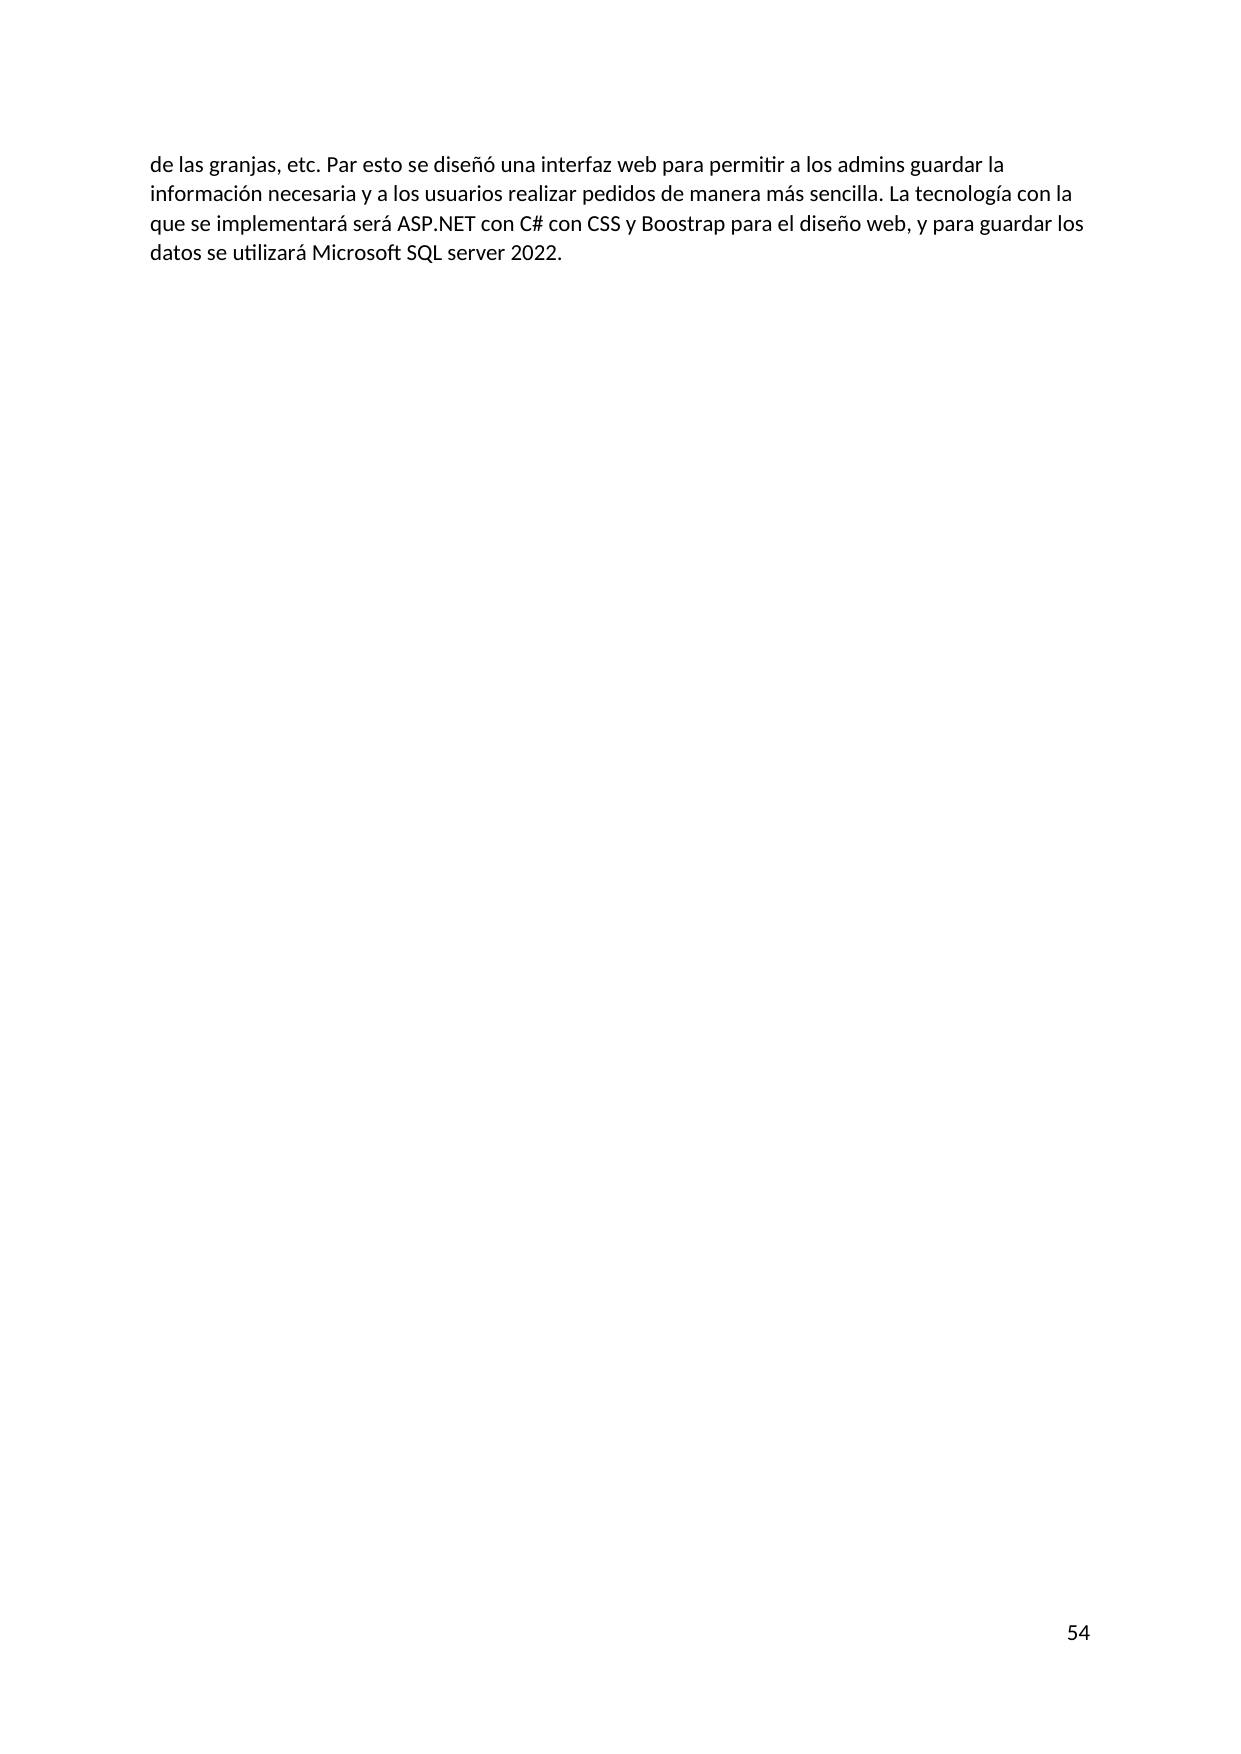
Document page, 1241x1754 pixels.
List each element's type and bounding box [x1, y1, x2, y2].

text [150, 150, 1090, 266]
